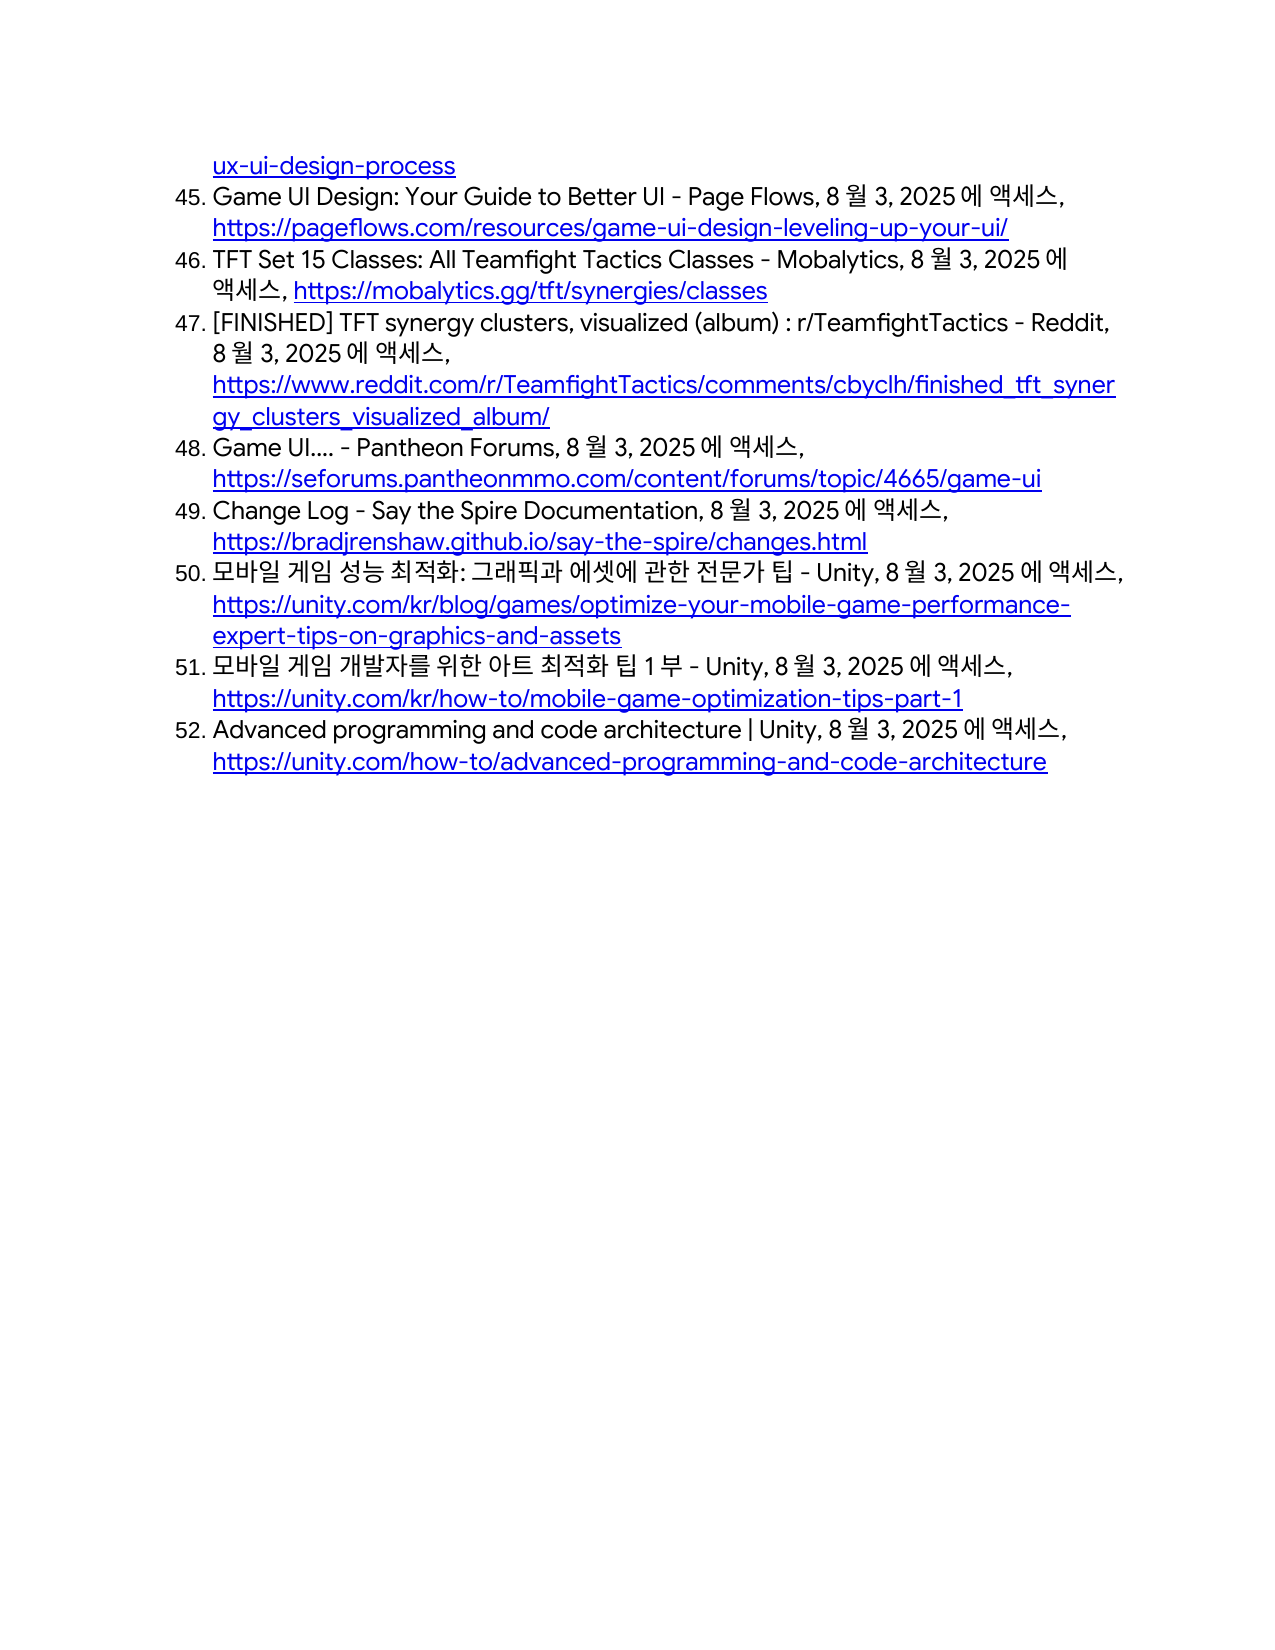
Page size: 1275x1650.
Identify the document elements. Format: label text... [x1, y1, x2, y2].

list [FINISHED] TFT synergy clusters, visualized (album) : r/TeamfightTactics - Reddit, 8월 3, 2025에 액세스, https://www.reddit.com/r/TeamfightTactics/comments/cbyclh/finished_tft_synergy_clusters_visualized_album/ [175, 307, 1125, 432]
list Change Log - Say the Spire Documentation, 8월 3, 2025에 액세스, https://bradjrenshaw.github.io/say-the-spire/changes.html [175, 495, 1125, 558]
list TFT Set 15 Classes: All Teamfight Tactics Classes - Mobalytics, 8월 3, 2025에 액세스, https://mobalytics.gg/tft/synergies/classes [175, 244, 1125, 307]
list 모바일 게임 성능 최적화: 그래픽과 에셋에 관한 전문가 팁 - Unity, 8월 3, 2025에 액세스, https://unity.com/kr/blog/games/optimize-your-mobile-game-performance-expert-tips-on-graphics-and-assets [175, 558, 1125, 652]
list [175, 150, 1125, 181]
list Game UI Design: Your Guide to Better UI - Page Flows, 8월 3, 2025에 액세스, https://pageflows.com/resources/game-ui-design-leveling-up-your-ui/ [175, 181, 1125, 244]
list Game UI.... - Pantheon Forums, 8월 3, 2025에 액세스, https://seforums.pantheonmmo.com/content/forums/topic/4665/game-ui [175, 432, 1125, 495]
list Advanced programming and code architecture | Unity, 8월 3, 2025에 액세스, https://unity.com/how-to/advanced-programming-and-code-architecture [175, 714, 1125, 777]
list 모바일 게임 개발자를 위한 아트 최적화 팁 1부 - Unity, 8월 3, 2025에 액세스, https://unity.com/kr/how-to/mobile-game-optimization-tips-part-1 [175, 652, 1125, 714]
